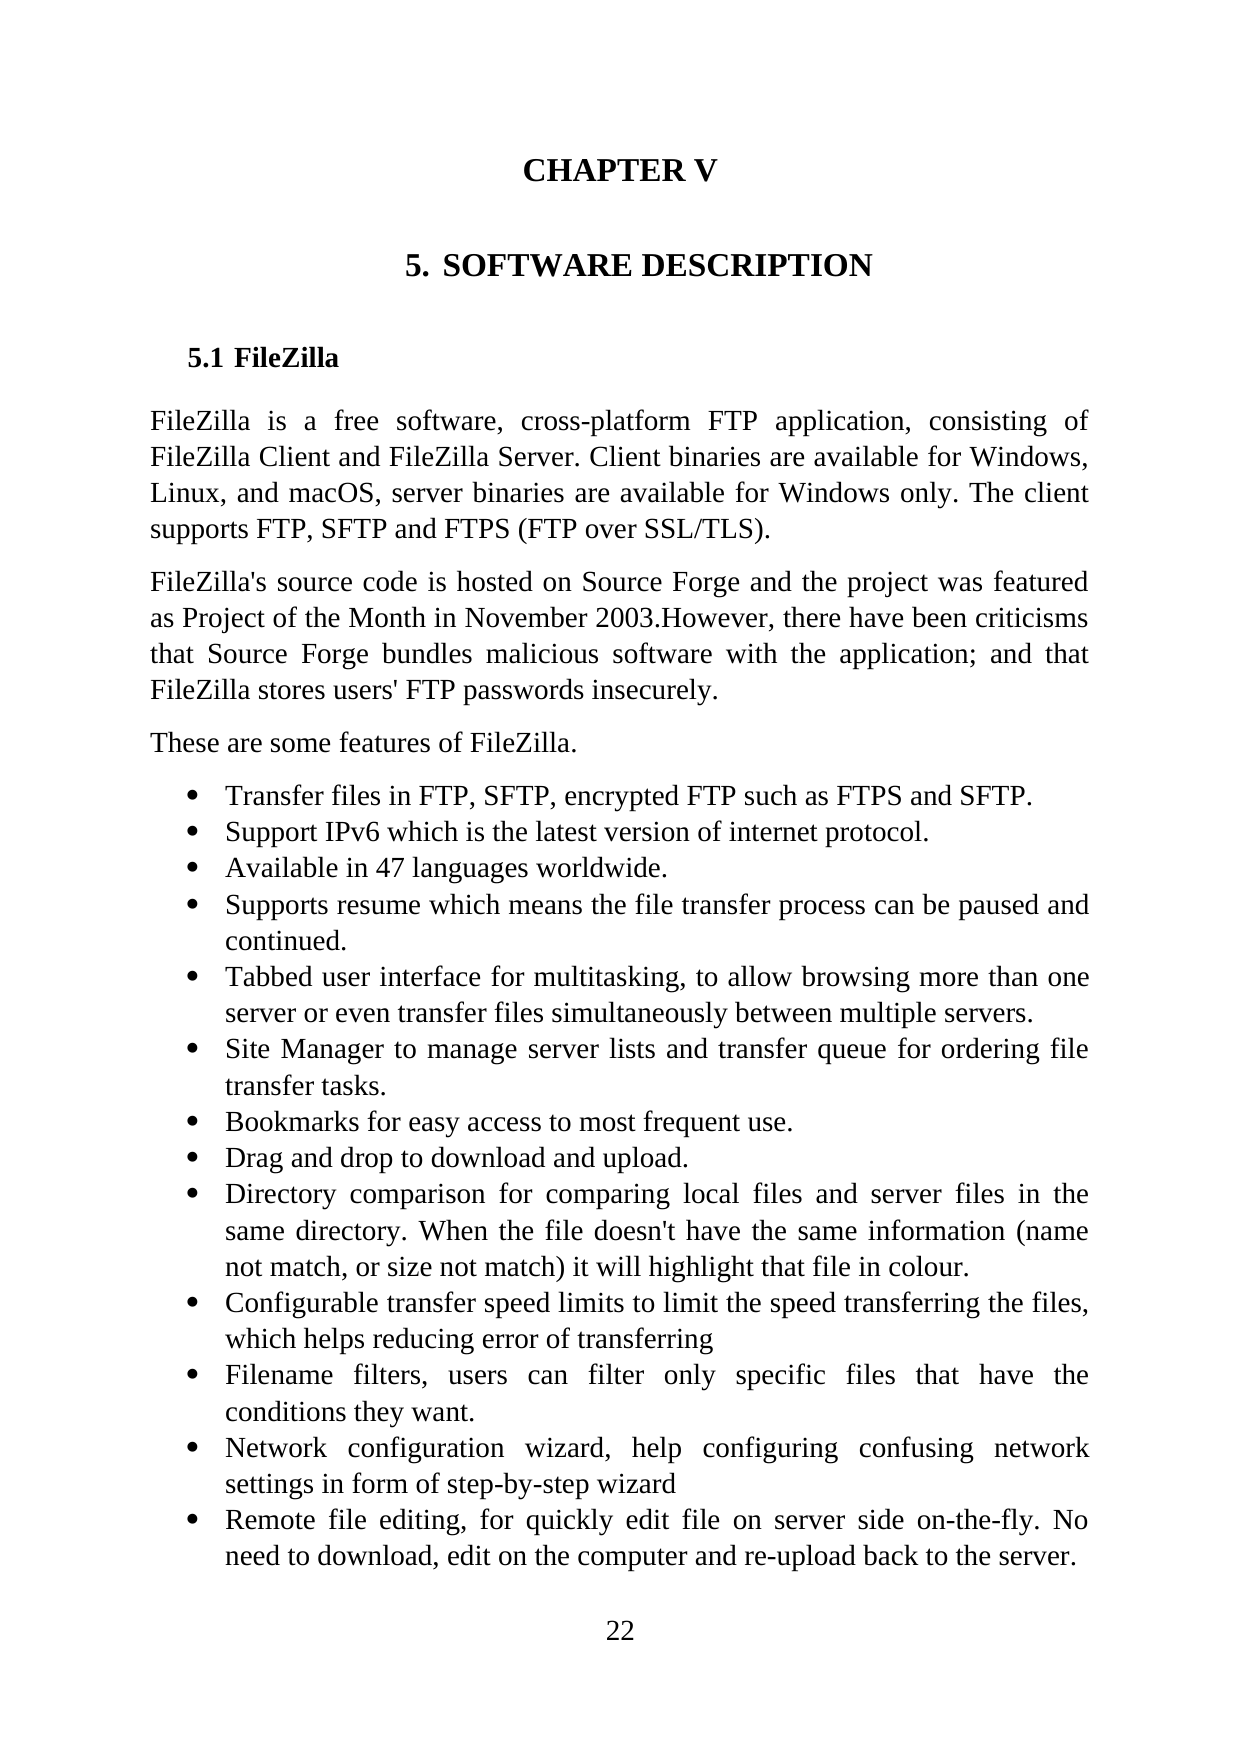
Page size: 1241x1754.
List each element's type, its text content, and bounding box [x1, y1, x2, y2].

text These are some features of FileZilla. [150, 725, 1090, 759]
list Network configuration wizard, help configuring confusing network settings in form of step-by-step wizard [187, 1430, 1090, 1500]
text CHAPTER V [150, 150, 1090, 188]
list Bookmarks for easy access to most frequent use. [187, 1104, 1090, 1138]
list Configurable transfer speed limits to limit the speed transferring the files, which helps reducing error of transferring [187, 1285, 1090, 1355]
list Site Manager to manage server lists and transfer queue for ordering file transfer tasks. [187, 1032, 1090, 1101]
list Filename filters, users can filter only specific files that have the conditions they want. [187, 1357, 1090, 1427]
list Supports resume which means the file transfer process can be paused and continued. [187, 887, 1090, 957]
list Support IPv6 which is the latest version of internet protocol. [187, 814, 1090, 848]
list Directory comparison for comparing local files and server files in the same directory. When the file doesn't have the same information (name not match, or size not match) it will highlight that file in colour. [187, 1177, 1090, 1282]
list Drag and drop to download and upload. [187, 1140, 1090, 1174]
list Tabbed user interface for multitasking, to allow browsing more than one server or even transfer files simultaneously between multiple servers. [187, 959, 1090, 1029]
subtitle FileZilla [187, 340, 1090, 373]
list Transfer files in FTP, SFTP, encrypted FTP such as FTPS and SFTP. [187, 778, 1090, 812]
text FileZilla is a free software, cross-platform FTP application, consisting of FileZilla Client and FileZilla Server. Client binaries are available for Windows, Linux, and macOS, server binaries are available for Windows only. The client supports FTP, SFTP and FTPS (FTP over SSL/TLS). [150, 403, 1090, 545]
text FileZilla's source code is hosted on Source Forge and the project was featured as Project of the Month in November 2003.However, there have been criticisms that Source Forge bundles malicious software with the application; and that FileZilla stores users' FTP passwords insecurely. [150, 564, 1090, 706]
list Available in 47 languages worldwide. [187, 851, 1090, 884]
list Remote file editing, for quickly edit file on server side on-the-fly. No need to download, edit on the computer and re-upload back to the server. [187, 1502, 1090, 1572]
list SOFTWARE DESCRIPTION [187, 245, 1090, 283]
